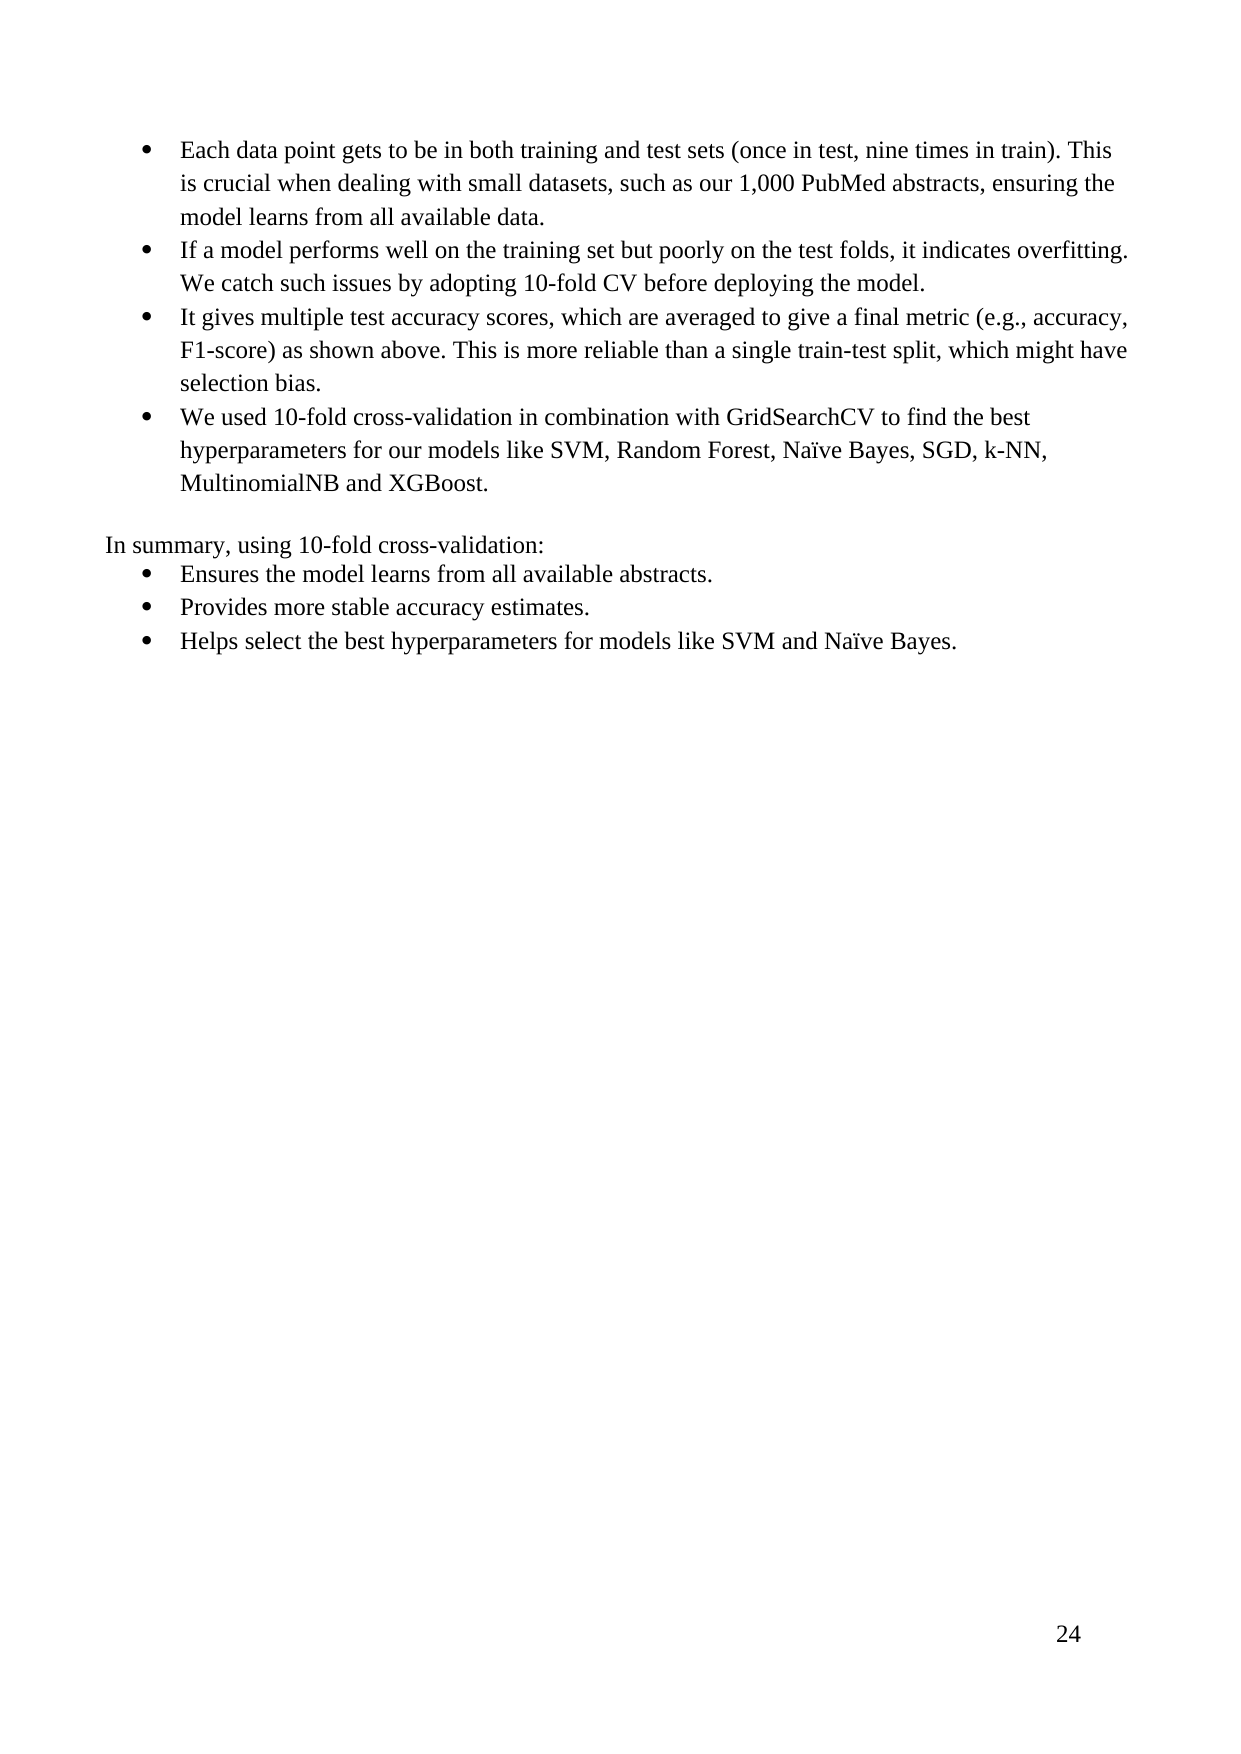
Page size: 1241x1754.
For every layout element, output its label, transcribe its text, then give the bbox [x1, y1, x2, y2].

list It gives multiple test accuracy scores, which are averaged to give a final metric (e.g., accuracy, F1-score) as shown above. This is more reliable than a single train-test split, which might have selection bias. [142, 302, 1135, 397]
list Ensures the model learns from all available abstracts. [142, 559, 1135, 588]
text In summary, using 10-fold cross-validation: [105, 530, 1135, 559]
list Helps select the best hyperparameters for models like SVM and Naïve Bayes. [142, 626, 1135, 654]
list If a model performs well on the training set but poorly on the test folds, it indicates overfitting. We catch such issues by adopting 10-fold CV before deploying the model. [142, 235, 1135, 297]
list Provides more stable accuracy estimates. [142, 592, 1135, 621]
list We used 10-fold cross-validation in combination with GridSearchCV to find the best hyperparameters for our models like SVM, Random Forest, Naïve Bayes, SGD, k-NN, MultinomialNB and XGBoost. [142, 402, 1135, 497]
list Each data point gets to be in both training and test sets (once in test, nine times in train). This is crucial when dealing with small datasets, such as our 1,000 PubMed abstracts, ensuring the model learns from all available data. [142, 135, 1135, 230]
